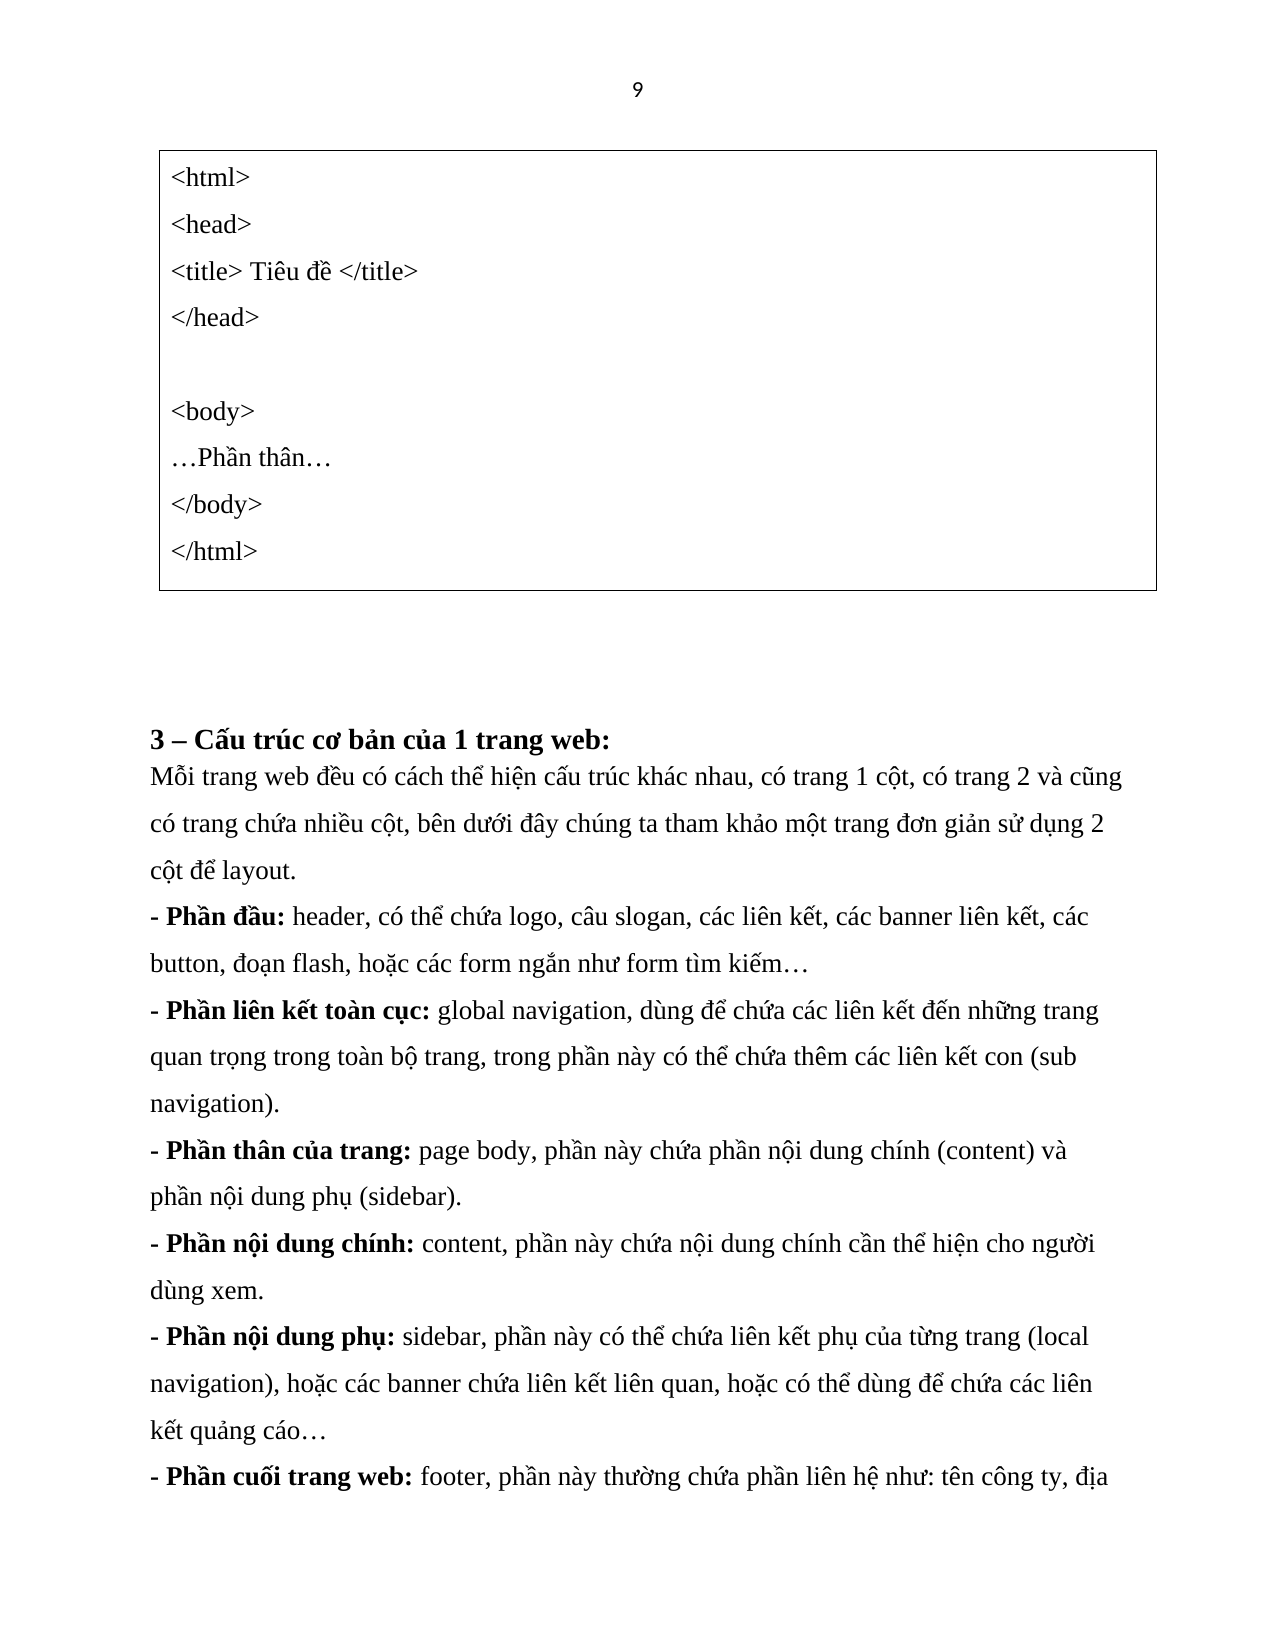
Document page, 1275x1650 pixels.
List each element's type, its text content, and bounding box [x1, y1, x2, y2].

text - Phần nội dung chính: content, phần này chứa nội dung chính cần thể hiện cho người dùng xem. [150, 1227, 1125, 1305]
text - Phần thân của trang: page body, phần này chứa phần nội dung chính (content) và phần nội dung phụ (sidebar). [150, 1134, 1125, 1212]
text - Phần nội dung phụ: sidebar, phần này có thể chứa liên kết phụ của từng trang (local navigation), hoặc các banner chứa liên kết liên quan, hoặc có thể dùng để chứa các liên kết quảng cáo… [150, 1321, 1125, 1445]
text - Phần liên kết toàn cục: global navigation, dùng để chứa các liên kết đến những trang quan trọng trong toàn bộ trang, trong phần này có thể chứa thêm các liên kết con (sub navigation). [150, 994, 1125, 1118]
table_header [160, 151, 1156, 589]
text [150, 1461, 1125, 1492]
subtitle 3 – Cấu trúc cơ bản của 1 trang web: [150, 722, 1125, 756]
text Mỗi trang web đều có cách thể hiện cấu trúc khác nhau, có trang 1 cột, có trang 2 và cũng có trang chứa nhiều cột, bên dưới đây chúng ta tham khảo một trang đơn giản sử dụng 2 cột để layout. [150, 761, 1125, 885]
text - Phần đầu: header, có thể chứa logo, câu slogan, các liên kết, các banner liên kết, các button, đoạn flash, hoặc các form ngắn như form tìm kiếm… [150, 901, 1125, 978]
